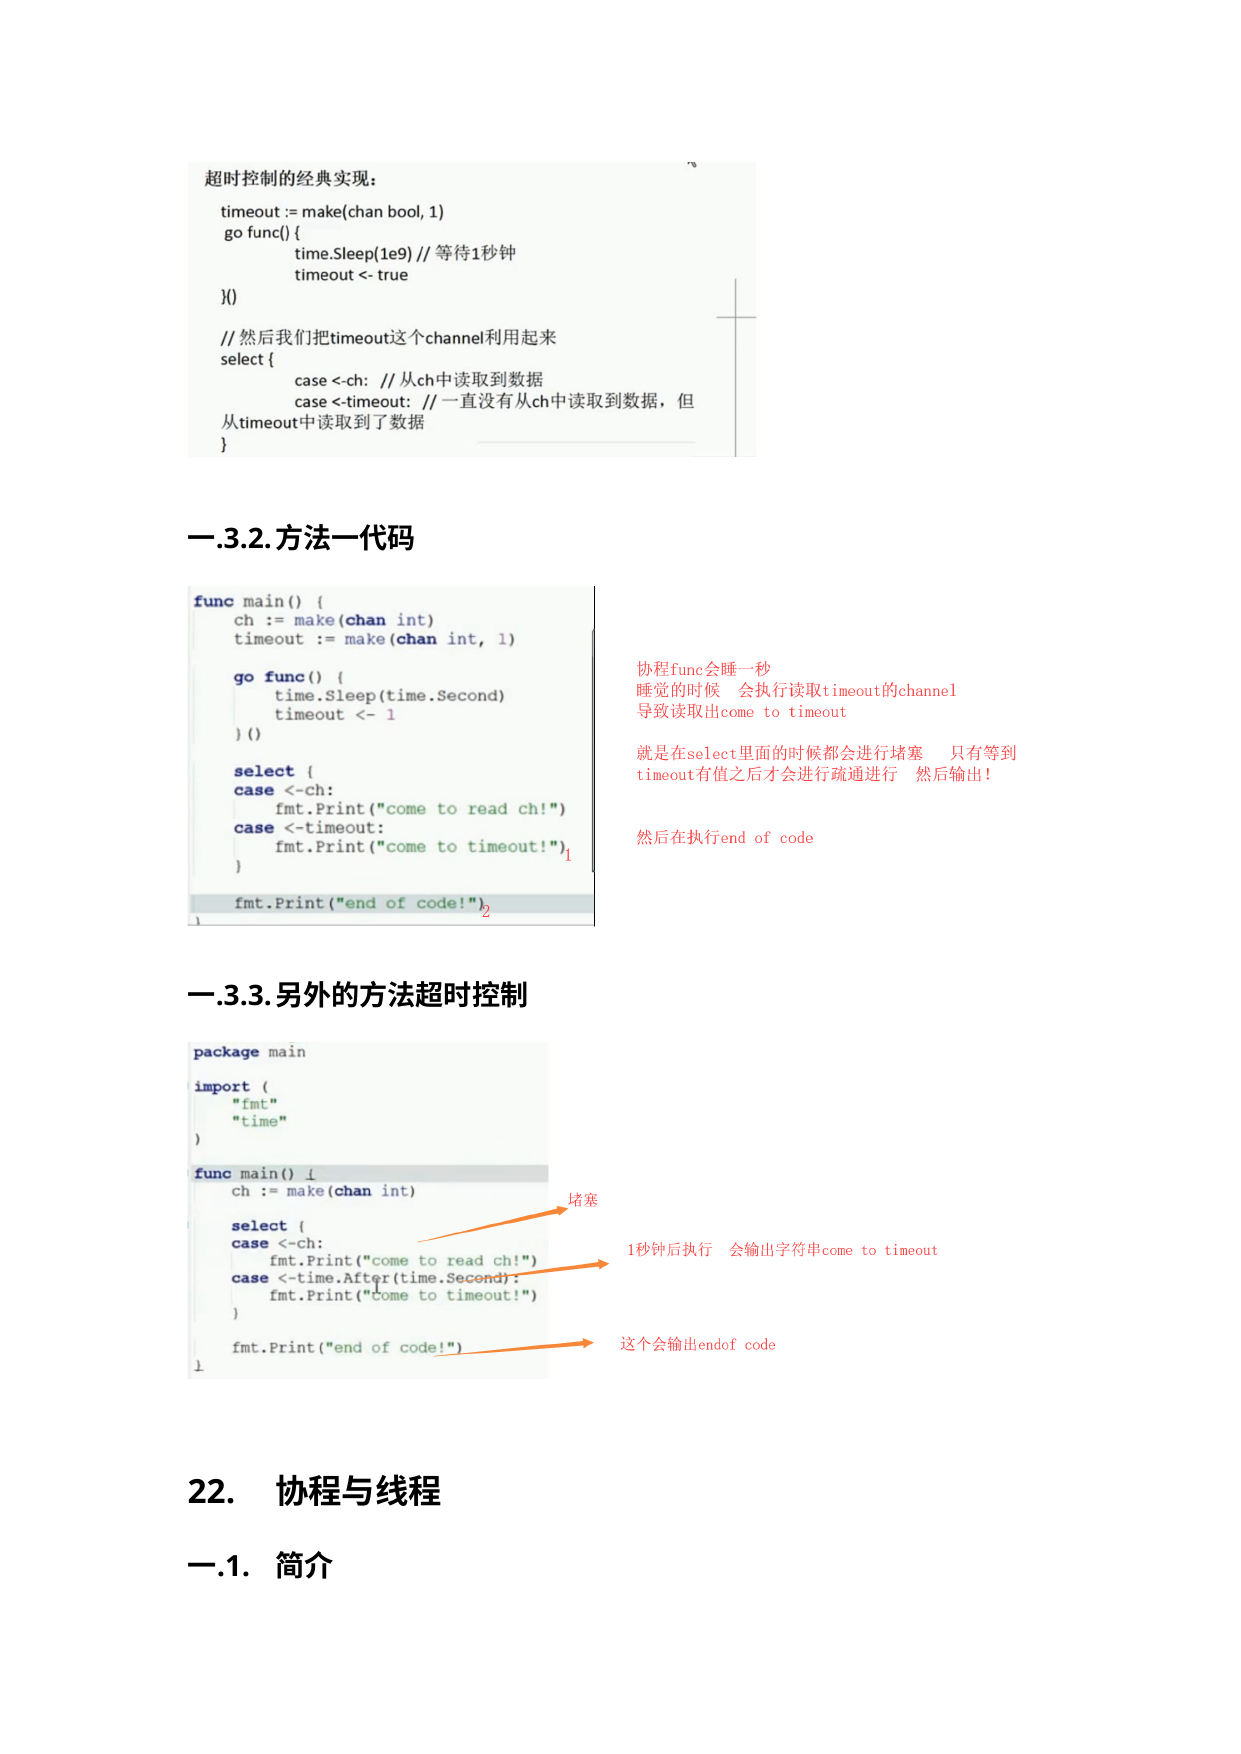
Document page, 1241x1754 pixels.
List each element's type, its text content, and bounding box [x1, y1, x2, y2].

subtitle 另外的方法超时控制 [187, 973, 1053, 1014]
subtitle 方法一代码 [187, 516, 1053, 557]
subtitle 协程与线程 [187, 1465, 1053, 1514]
picture [187, 1042, 1052, 1379]
subtitle 简介 [187, 1543, 1053, 1585]
picture [187, 162, 757, 457]
picture [187, 586, 1053, 930]
